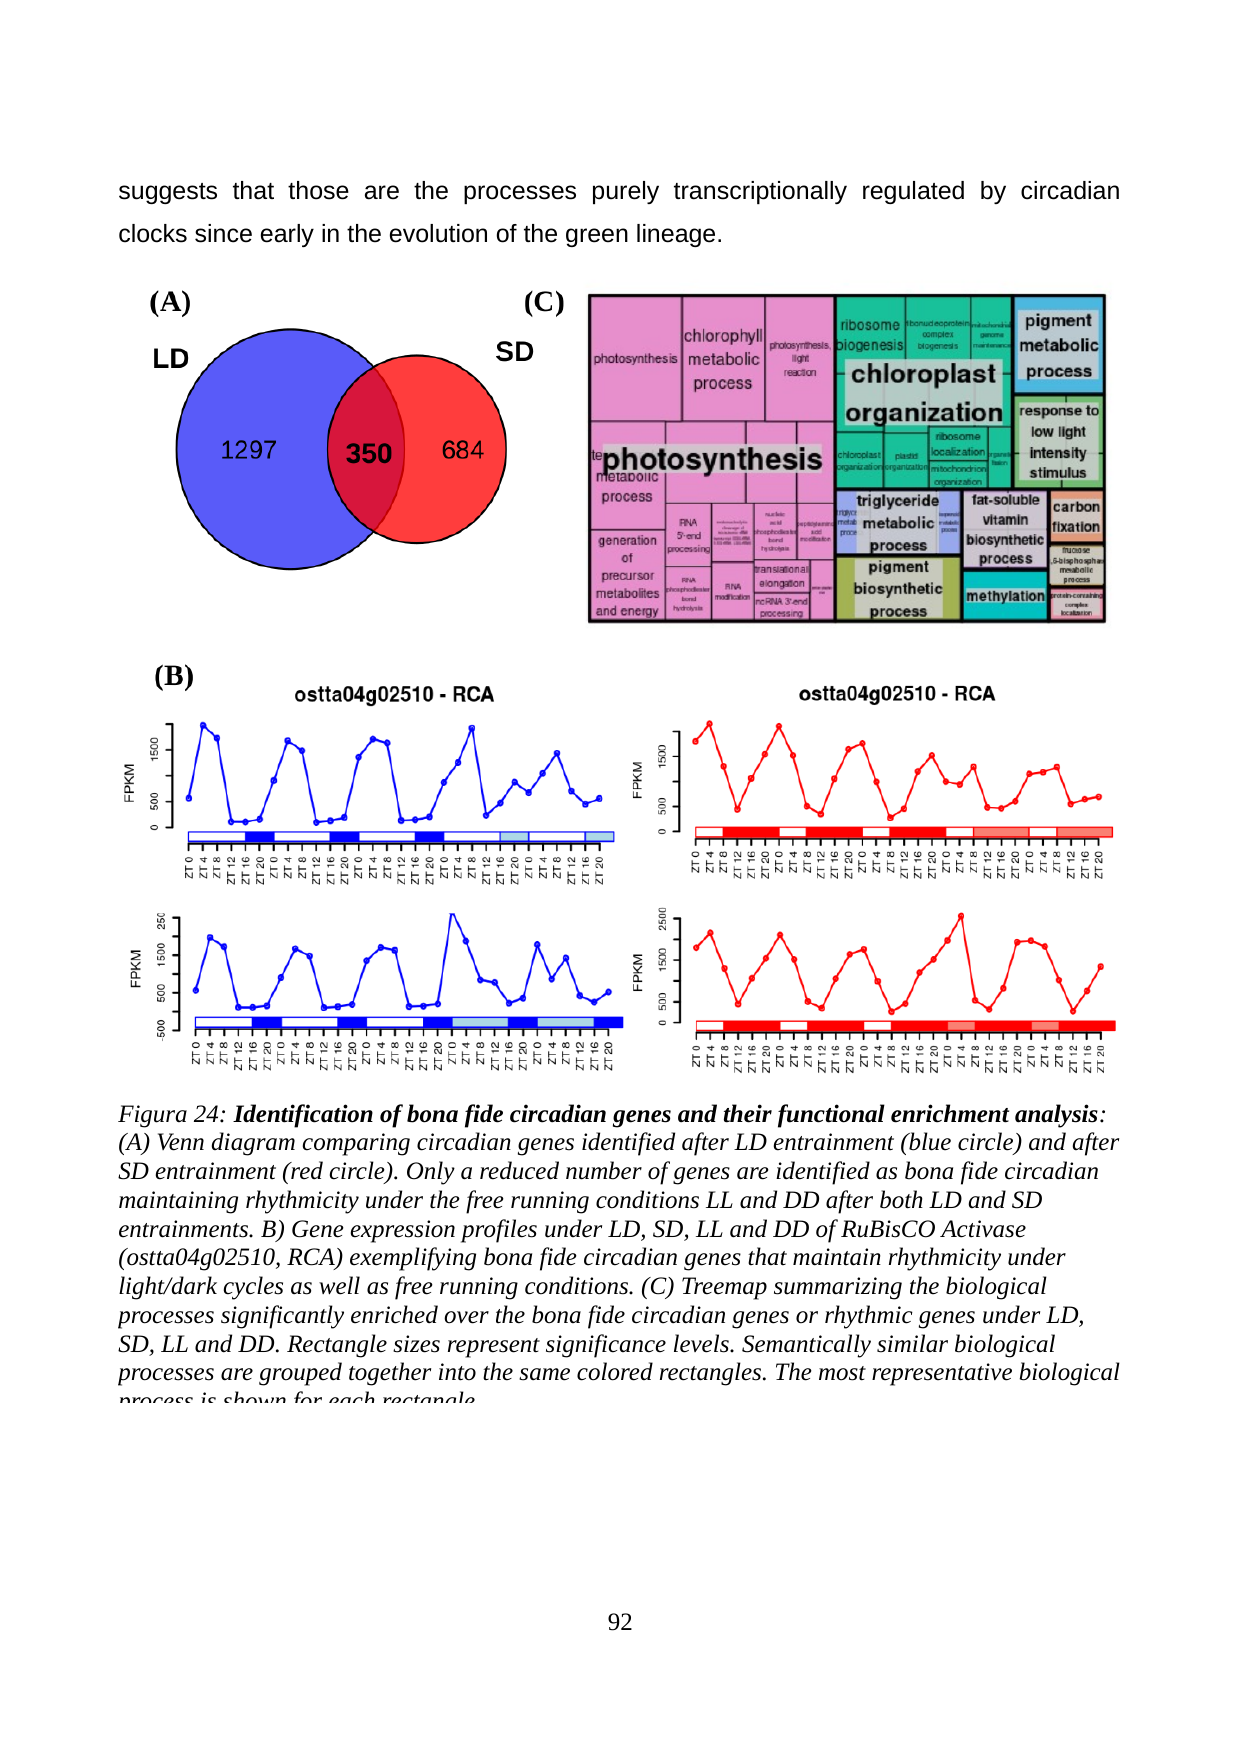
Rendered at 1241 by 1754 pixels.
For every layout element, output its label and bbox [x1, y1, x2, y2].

text [118, 176, 1122, 248]
picture [118, 275, 1123, 1099]
